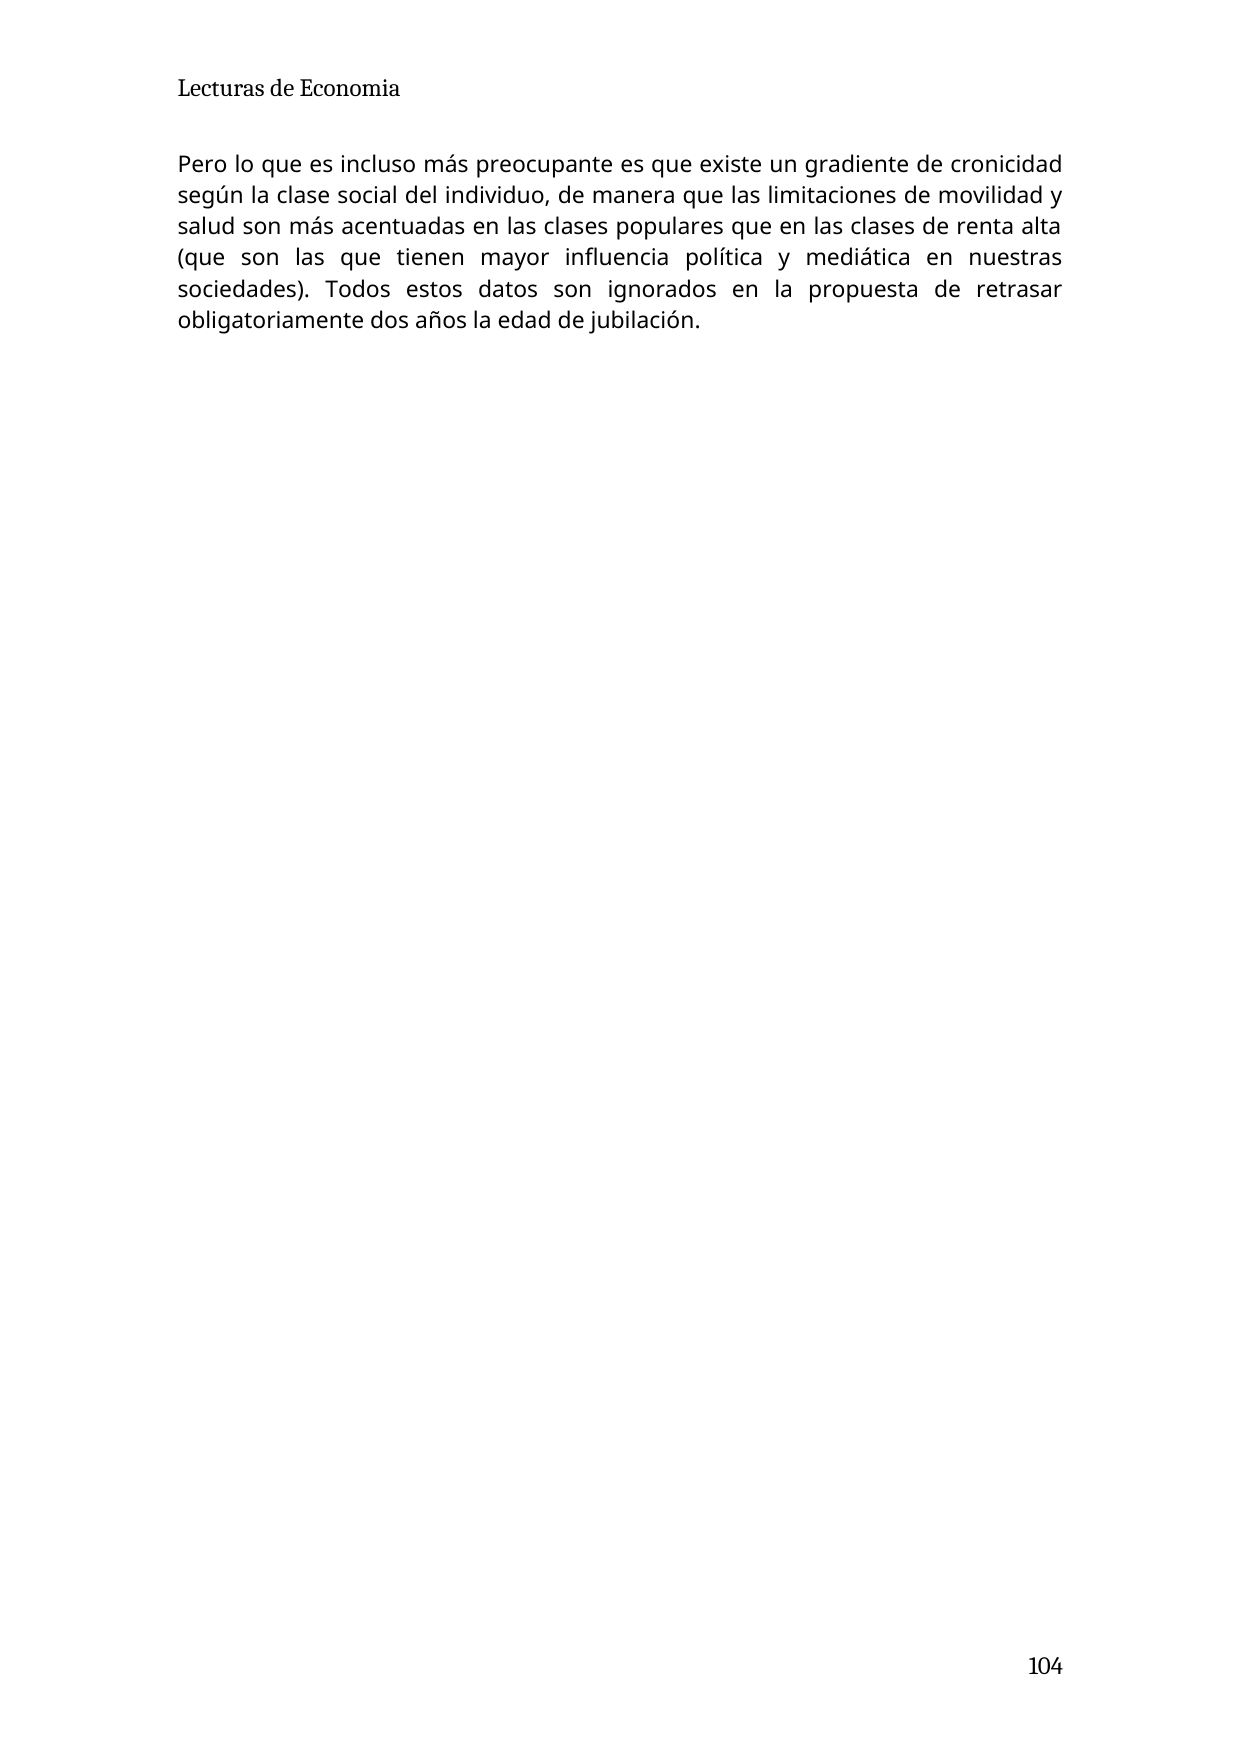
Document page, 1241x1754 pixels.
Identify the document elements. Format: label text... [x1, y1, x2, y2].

text Pero lo que es incluso más preocupante es que existe un gradiente de cronicidad según la clase social del individuo, de manera que las limitaciones de movilidad y salud son más acentuadas en las clases populares que en las clases de renta alta (que son las que tienen mayor influencia política y mediática en nuestras sociedades). Todos estos datos son ignorados en la propuesta de retrasar obligatoriamente dos años la edad de jubilación. [177, 148, 1063, 335]
